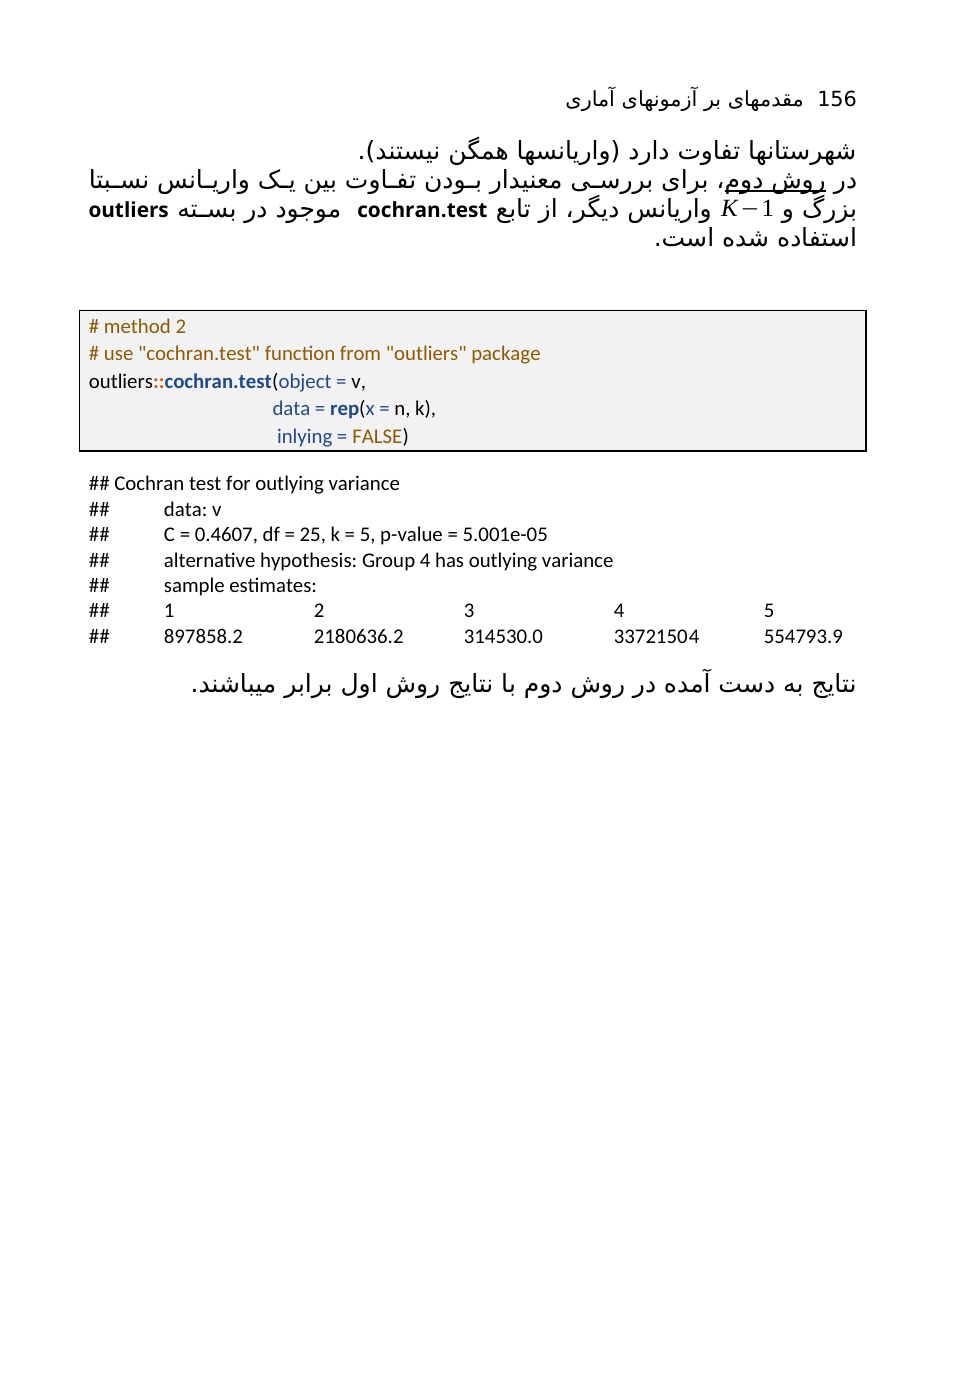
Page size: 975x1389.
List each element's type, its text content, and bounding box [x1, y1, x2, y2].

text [89, 136, 857, 165]
text در روش دوم، برای بررسی معنی‏دار بودن تفاوت بین یک واریانس نسبتا بزرگ و واریانس دیگر، از تابع cochran.test موجود در بسته outliers استفاده شده است. [89, 165, 857, 253]
text نتایج به دست آمده در روش دوم با نتایج روش اول برابر می‏باشند. [89, 669, 857, 698]
text ## Cochran test for outlying variance ## data: v ## C = 0.4607, df = 25, k = 5, p-value = 5.001e-05 ## alternative hypothesis: Group 4 has outlying variance ## sample estimates: ## 1 2 3 4 5 ## 897858.2 2180636.2 314530.0 3372150 4 554793.9 [89, 471, 857, 648]
text # method 2 # use "cochran.test" function from "outliers" package outliers::cochran.test(object = v, data = rep(x = n, k), inlying = FALSE) [80, 311, 865, 450]
